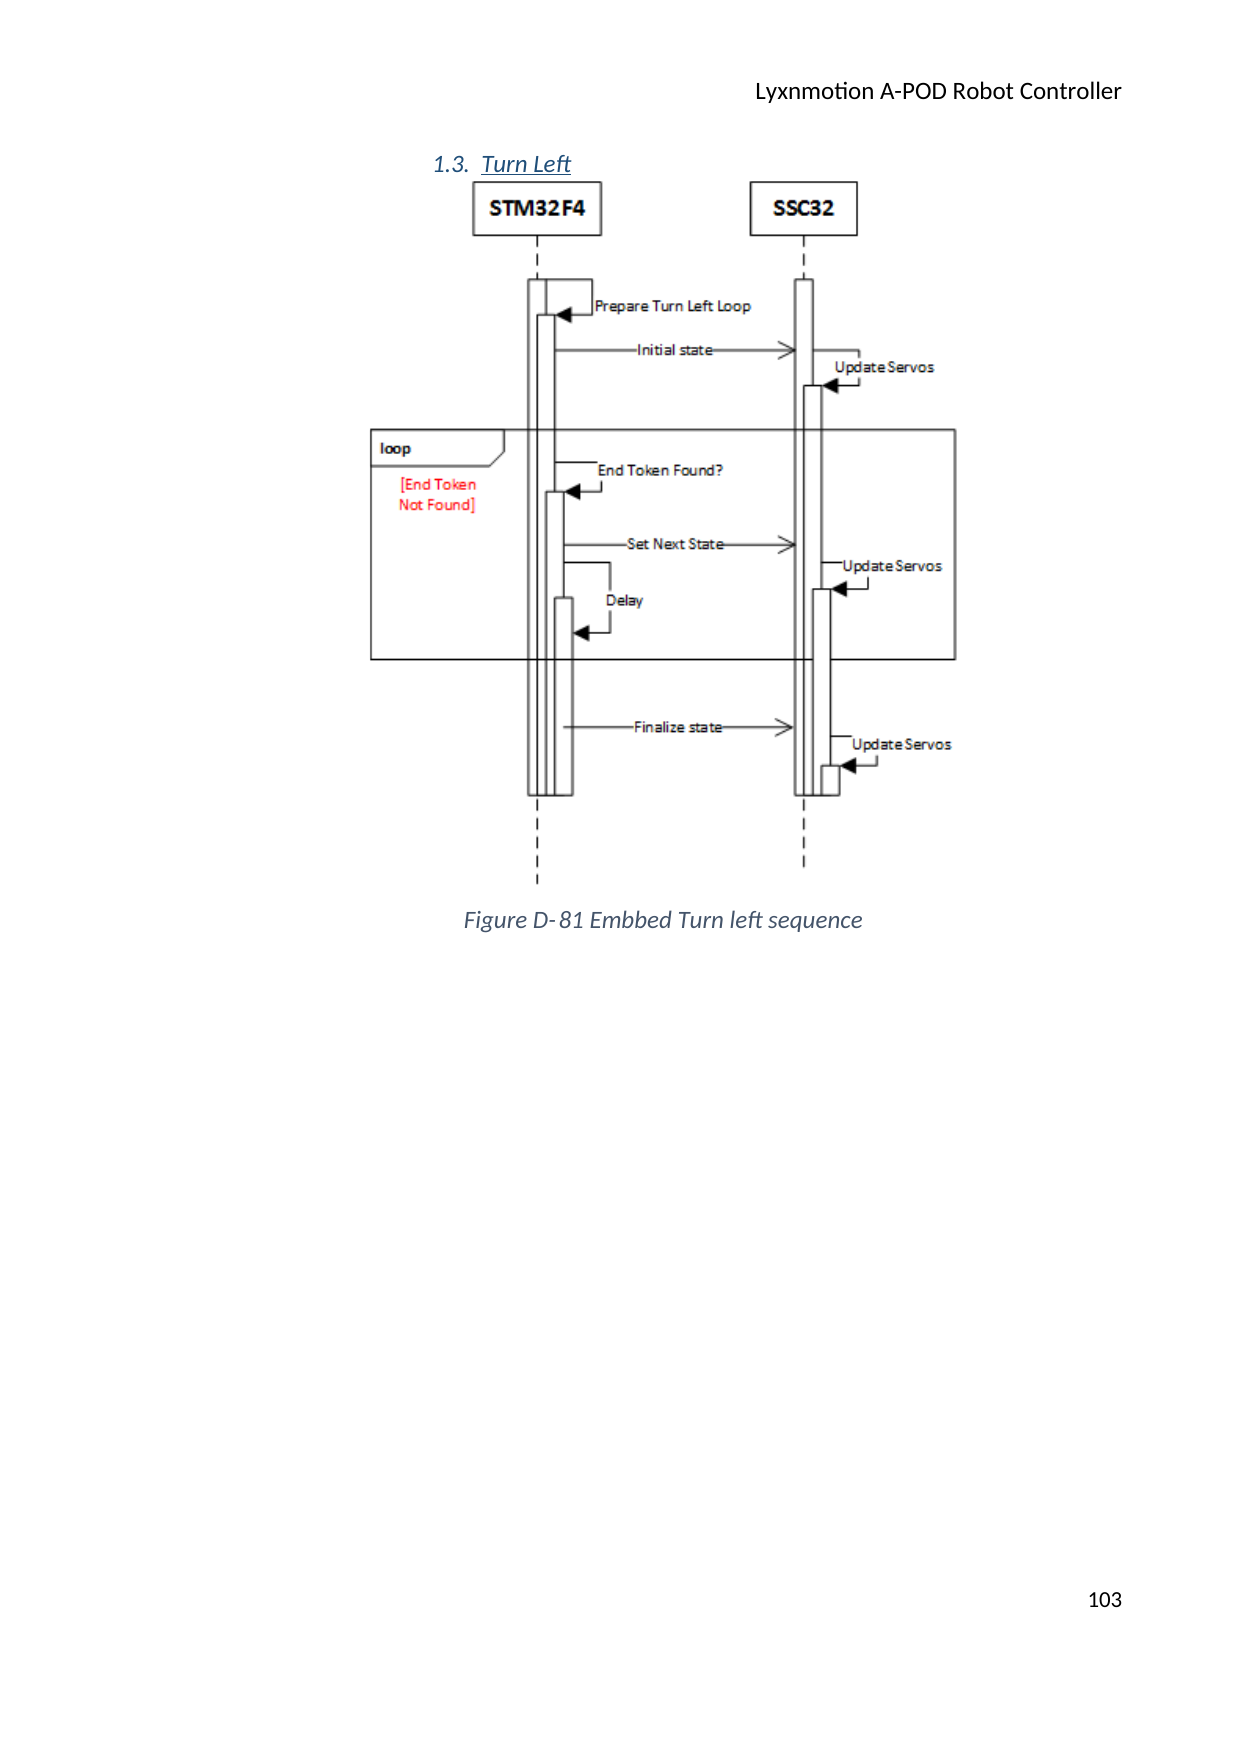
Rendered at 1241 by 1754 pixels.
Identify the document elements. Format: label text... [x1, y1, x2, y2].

picture [369, 180, 959, 886]
subtitle Turn Left [432, 148, 1122, 178]
text Figure D-49 Embbed Turn left sequence [207, 904, 1122, 935]
